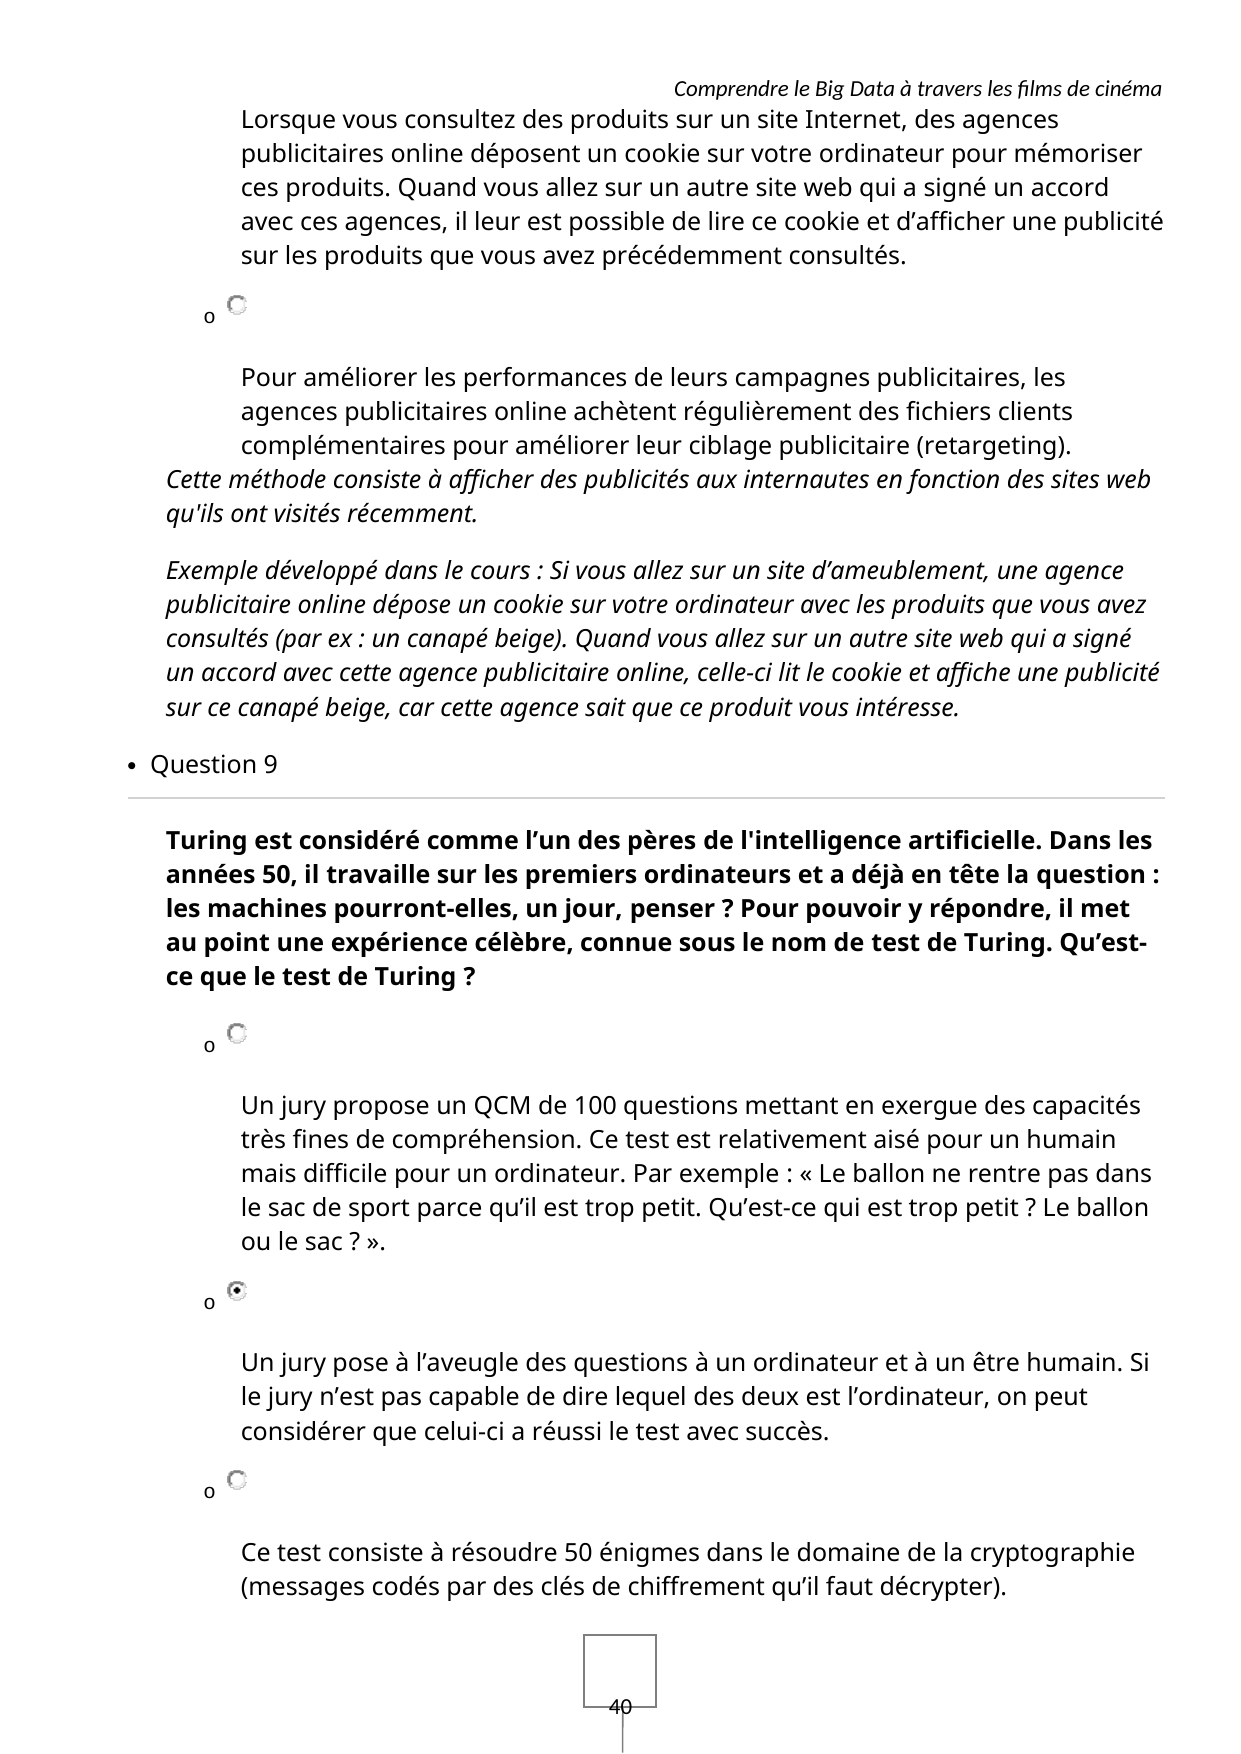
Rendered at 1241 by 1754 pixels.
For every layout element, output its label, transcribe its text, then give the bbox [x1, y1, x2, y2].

text Lorsque vous consultez des produits sur un site Internet, des agences publicitaires online déposent un cookie sur votre ordinateur pour mémoriser ces produits. Quand vous allez sur un autre site web qui a signé un accord avec ces agences, il leur est possible de lire ce cookie et d’afficher une publicité sur les produits que vous avez précédemment consultés. [241, 102, 1165, 272]
text Un jury pose à l’aveugle des questions à un ordinateur et à un être humain. Si le jury n’est pas capable de dire lequel des deux est l’ordinateur, on peut considérer que celui-ci a réussi le test avec succès. [241, 1345, 1165, 1447]
text Ce test consiste à résoudre 50 énigmes dans le domaine de la cryptographie (messages codés par des clés de chiffrement qu’il faut décrypter). [241, 1534, 1165, 1602]
text Exemple développé dans le cours : Si vous allez sur un site d’ameublement, une agence publicitaire online dépose un cookie sur votre ordinateur avec les produits que vous avez consultés (par ex : un canapé beige). Quand vous allez sur un autre site web qui a signé un accord avec cette agence publicitaire online, celle-ci lit le cookie et affiche une publicité sur ce canapé beige, car cette agence sait que ce produit vous intéresse. [166, 553, 1165, 723]
text Un jury propose un QCM de 100 questions mettant en exergue des capacités très fines de compréhension. Ce test est relativement aisé pour un humain mais difficile pour un ordinateur. Par exemple : « Le ballon ne rentre pas dans le sac de sport parce qu’il est trop petit. Qu’est-ce qui est trop petit ? Le ballon ou le sac ? ». [241, 1088, 1165, 1258]
text Cette méthode consiste à afficher des publicités aux internautes en fonction des sites web qu'ils ont visités récemment. [166, 461, 1165, 529]
text Pour améliorer les performances de leurs campagnes publicitaires, les agences publicitaires online achètent régulièrement des fichiers clients complémentaires pour améliorer leur ciblage publicitaire (retargeting). [241, 359, 1165, 461]
subtitle Question 9 [128, 747, 1165, 797]
text Turing est considéré comme l’un des pères de l'intelligence artificielle. Dans les années 50, il travaille sur les premiers ordinateurs et a déjà en tête la question : les machines pourront-elles, un jour, penser ? Pour pouvoir y répondre, il met au point une expérience célèbre, connue sous le nom de test de Turing. Qu’est-ce que le test de Turing ? [166, 822, 1165, 993]
